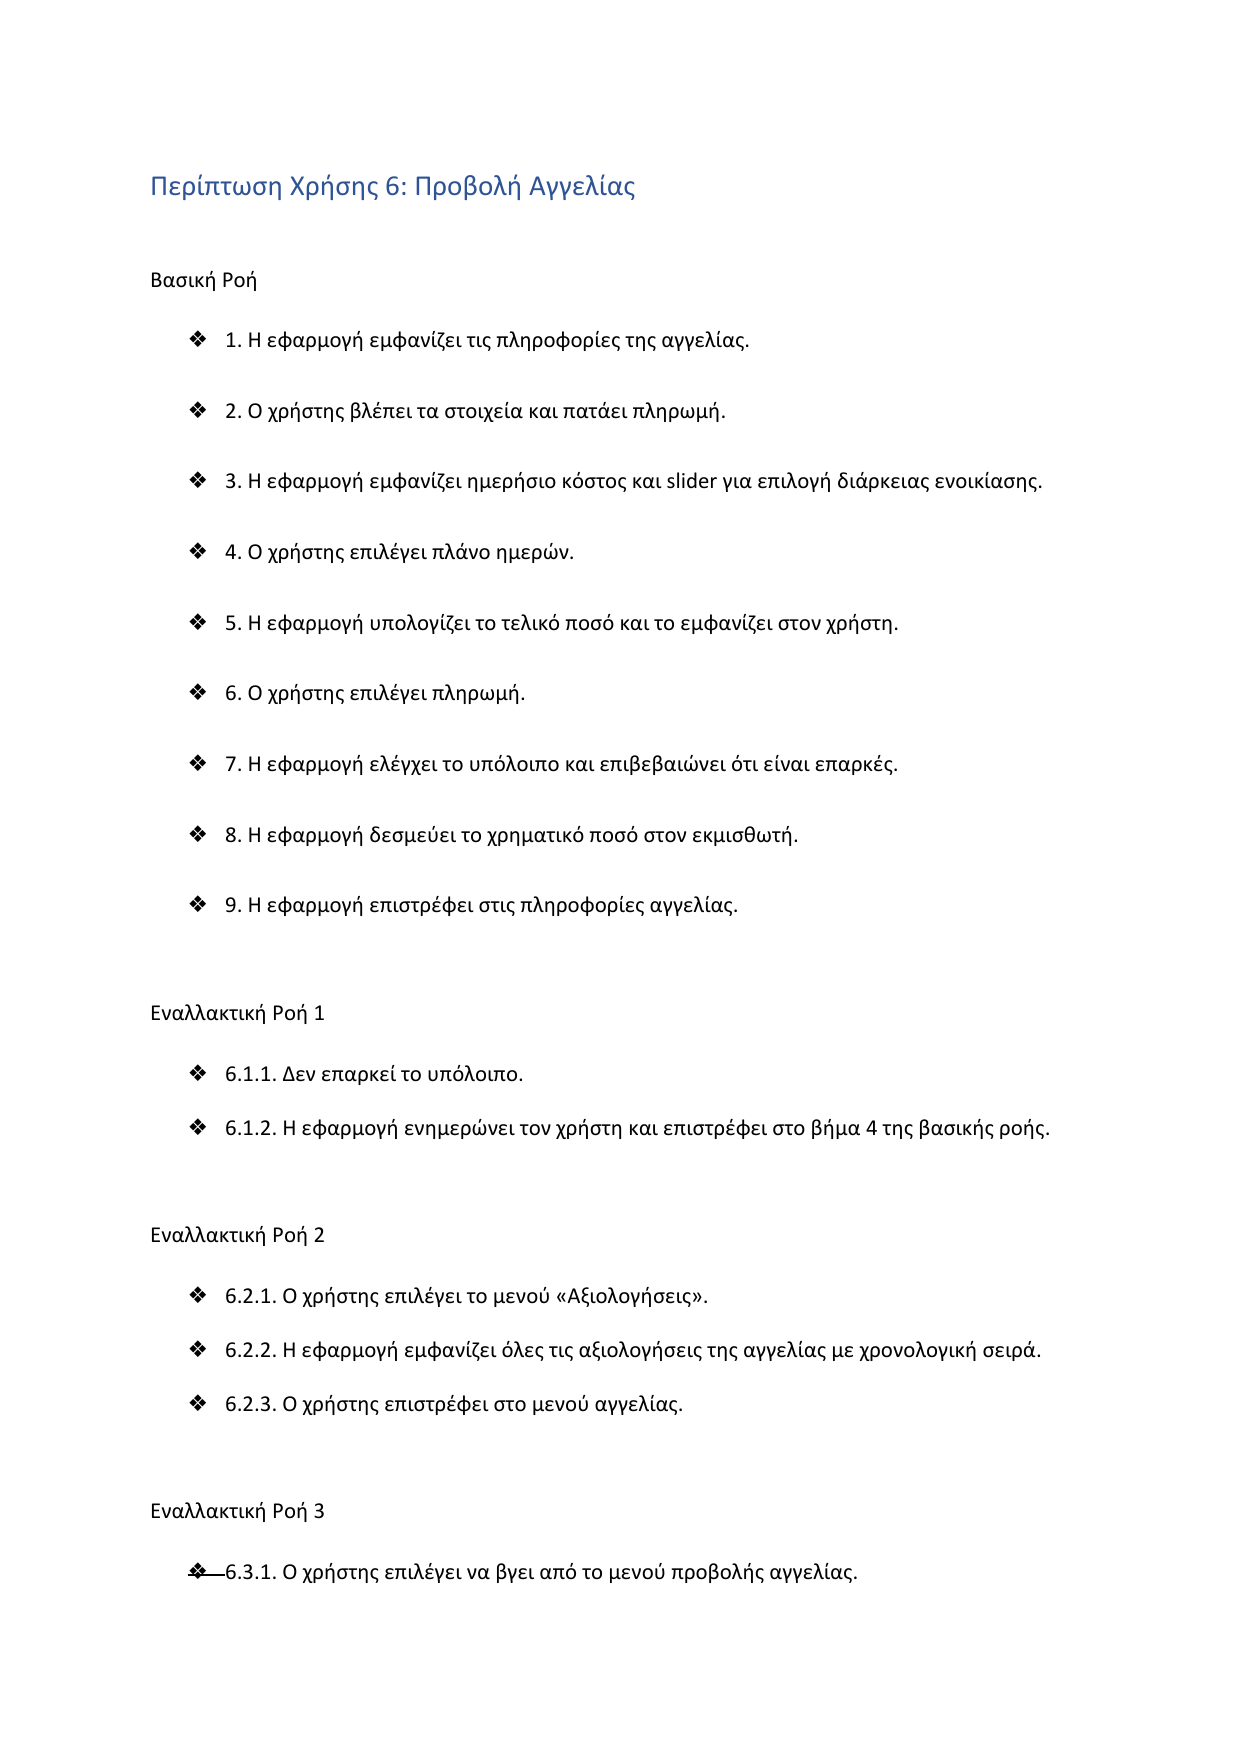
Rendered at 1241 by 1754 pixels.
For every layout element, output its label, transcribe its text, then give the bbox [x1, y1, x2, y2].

text Εναλλακτική Ροή 2 [150, 1220, 1090, 1248]
list 6.2.3. Ο χρήστης επιστρέφει στο μενού αγγελίας. [187, 1377, 1090, 1424]
list 9. Η εφαρμογή επιστρέφει στις πληροφορίες αγγελίας. [187, 879, 1090, 926]
list 6.1.1. Δεν επαρκεί το υπόλοιπο. [187, 1047, 1090, 1094]
list 6.1.2. Η εφαρμογή ενημερώνει τον χρήστη και επιστρέφει στο βήμα 4 της βασικής ροής. [187, 1101, 1090, 1148]
list 4. Ο χρήστης επιλέγει πλάνο ημερών. [187, 526, 1090, 572]
list 1. Η εφαρμογή εμφανίζει τις πληροφορίες της αγγελίας. [187, 314, 1090, 361]
list 6. Ο χρήστης επιλέγει πληρωμή. [187, 667, 1090, 714]
list 7. Η εφαρμογή ελέγχει το υπόλοιπο και επιβεβαιώνει ότι είναι επαρκές. [187, 737, 1090, 784]
list 6.2.1. Ο χρήστης επιλέγει το μενού «Αξιολογήσεις». [187, 1269, 1090, 1316]
text Εναλλακτική Ροή 1 [150, 998, 1090, 1026]
list 6.2.2. Η εφαρμογή εμφανίζει όλες τις αξιολογήσεις της αγγελίας με χρονολογική σειρά. [187, 1323, 1090, 1370]
list 3. Η εφαρμογή εμφανίζει ημερήσιο κόστος και slider για επιλογή διάρκειας ενοικίασης. [187, 455, 1090, 502]
list 6.3.1. Ο χρήστης επιλέγει να βγει από το μενού προβολής αγγελίας. [187, 1546, 1090, 1592]
subtitle Περίπτωση Χρήσης 6: Προβολή Αγγελίας [150, 167, 1090, 202]
list 5. Η εφαρμογή υπολογίζει το τελικό ποσό και το εμφανίζει στον χρήστη. [187, 596, 1090, 643]
text Εναλλακτική Ροή 3 [150, 1497, 1090, 1525]
text Βασική Ροή [150, 265, 1090, 293]
list 2. Ο χρήστης βλέπει τα στοιχεία και πατάει πληρωμή. [187, 384, 1090, 431]
list 8. Η εφαρμογή δεσμεύει το χρηματικό ποσό στον εκμισθωτή. [187, 808, 1090, 855]
